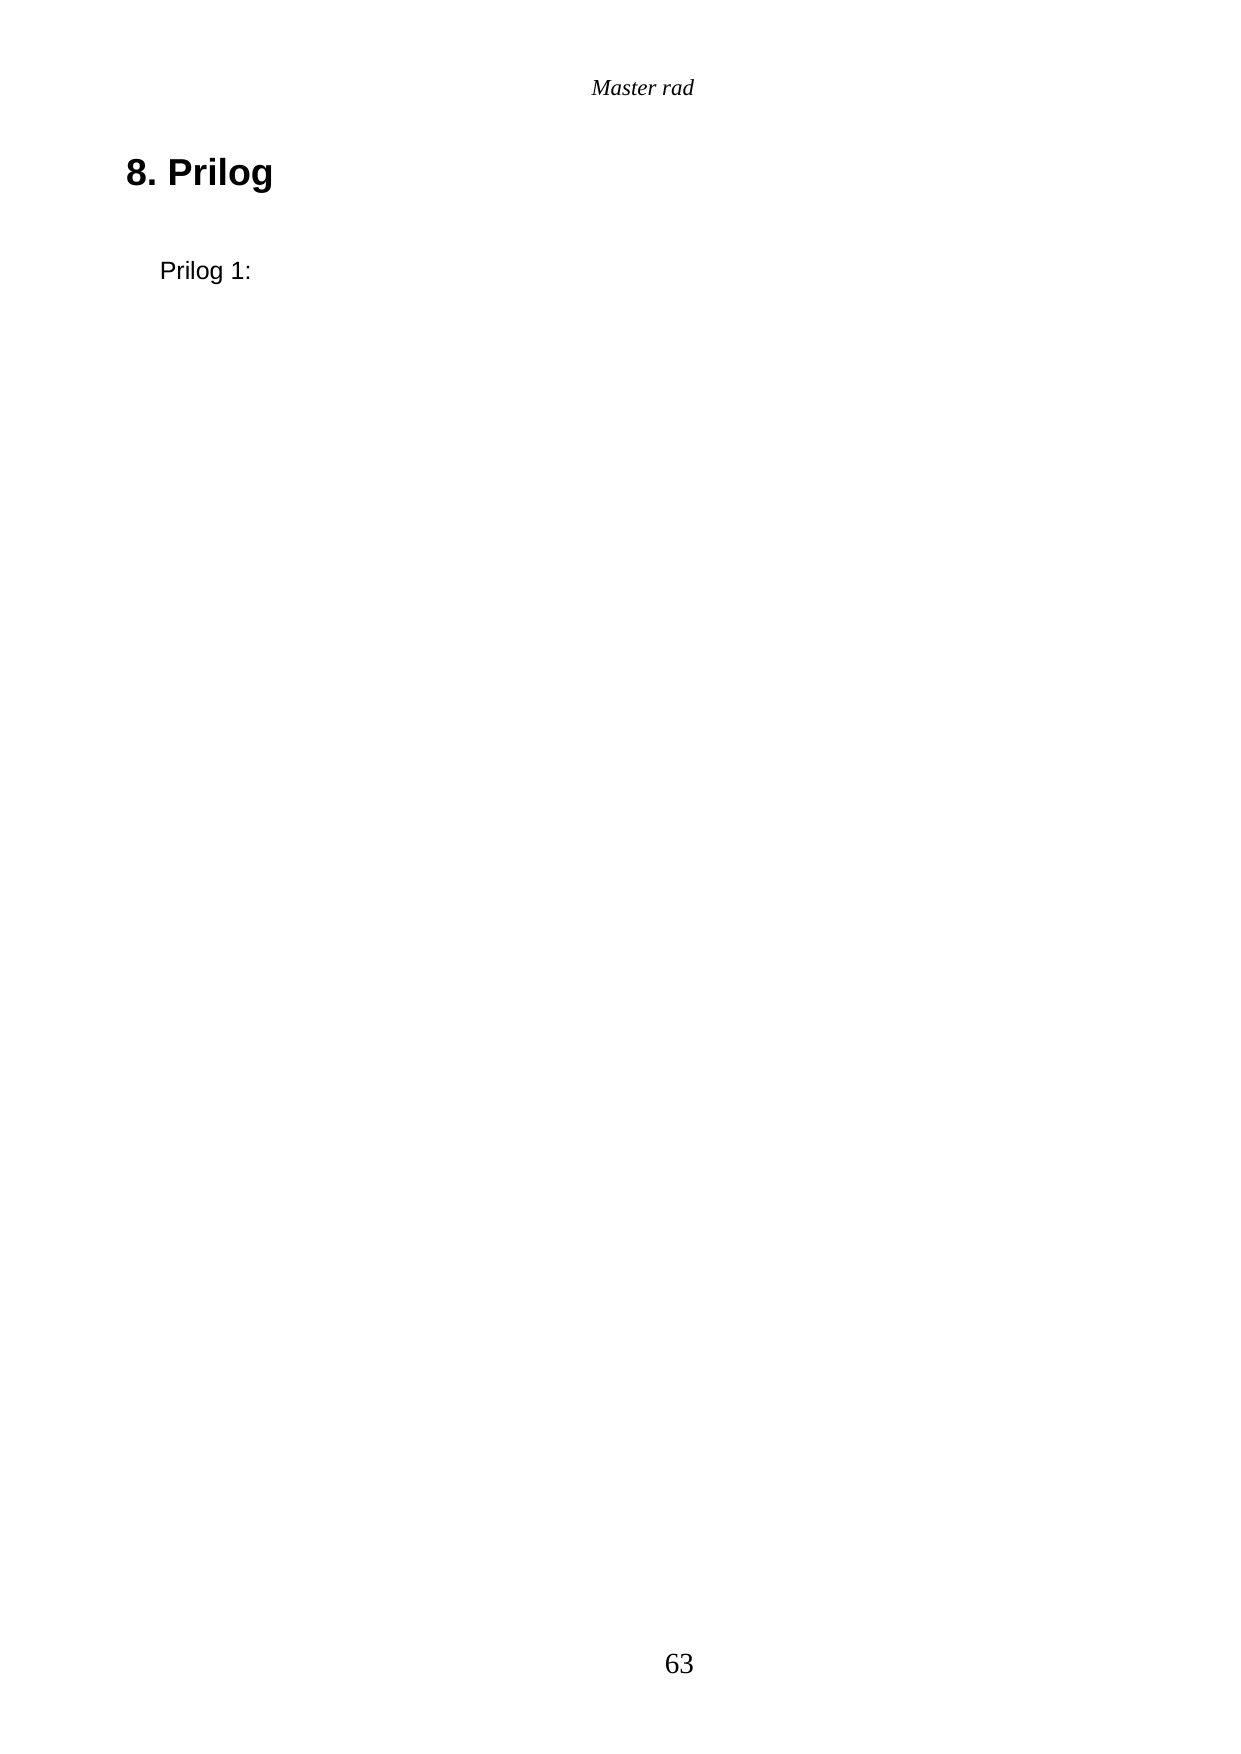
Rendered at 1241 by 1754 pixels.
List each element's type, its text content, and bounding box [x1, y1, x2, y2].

subtitle Prilog [89, 150, 1128, 193]
text Prilog 1: [159, 256, 1128, 284]
